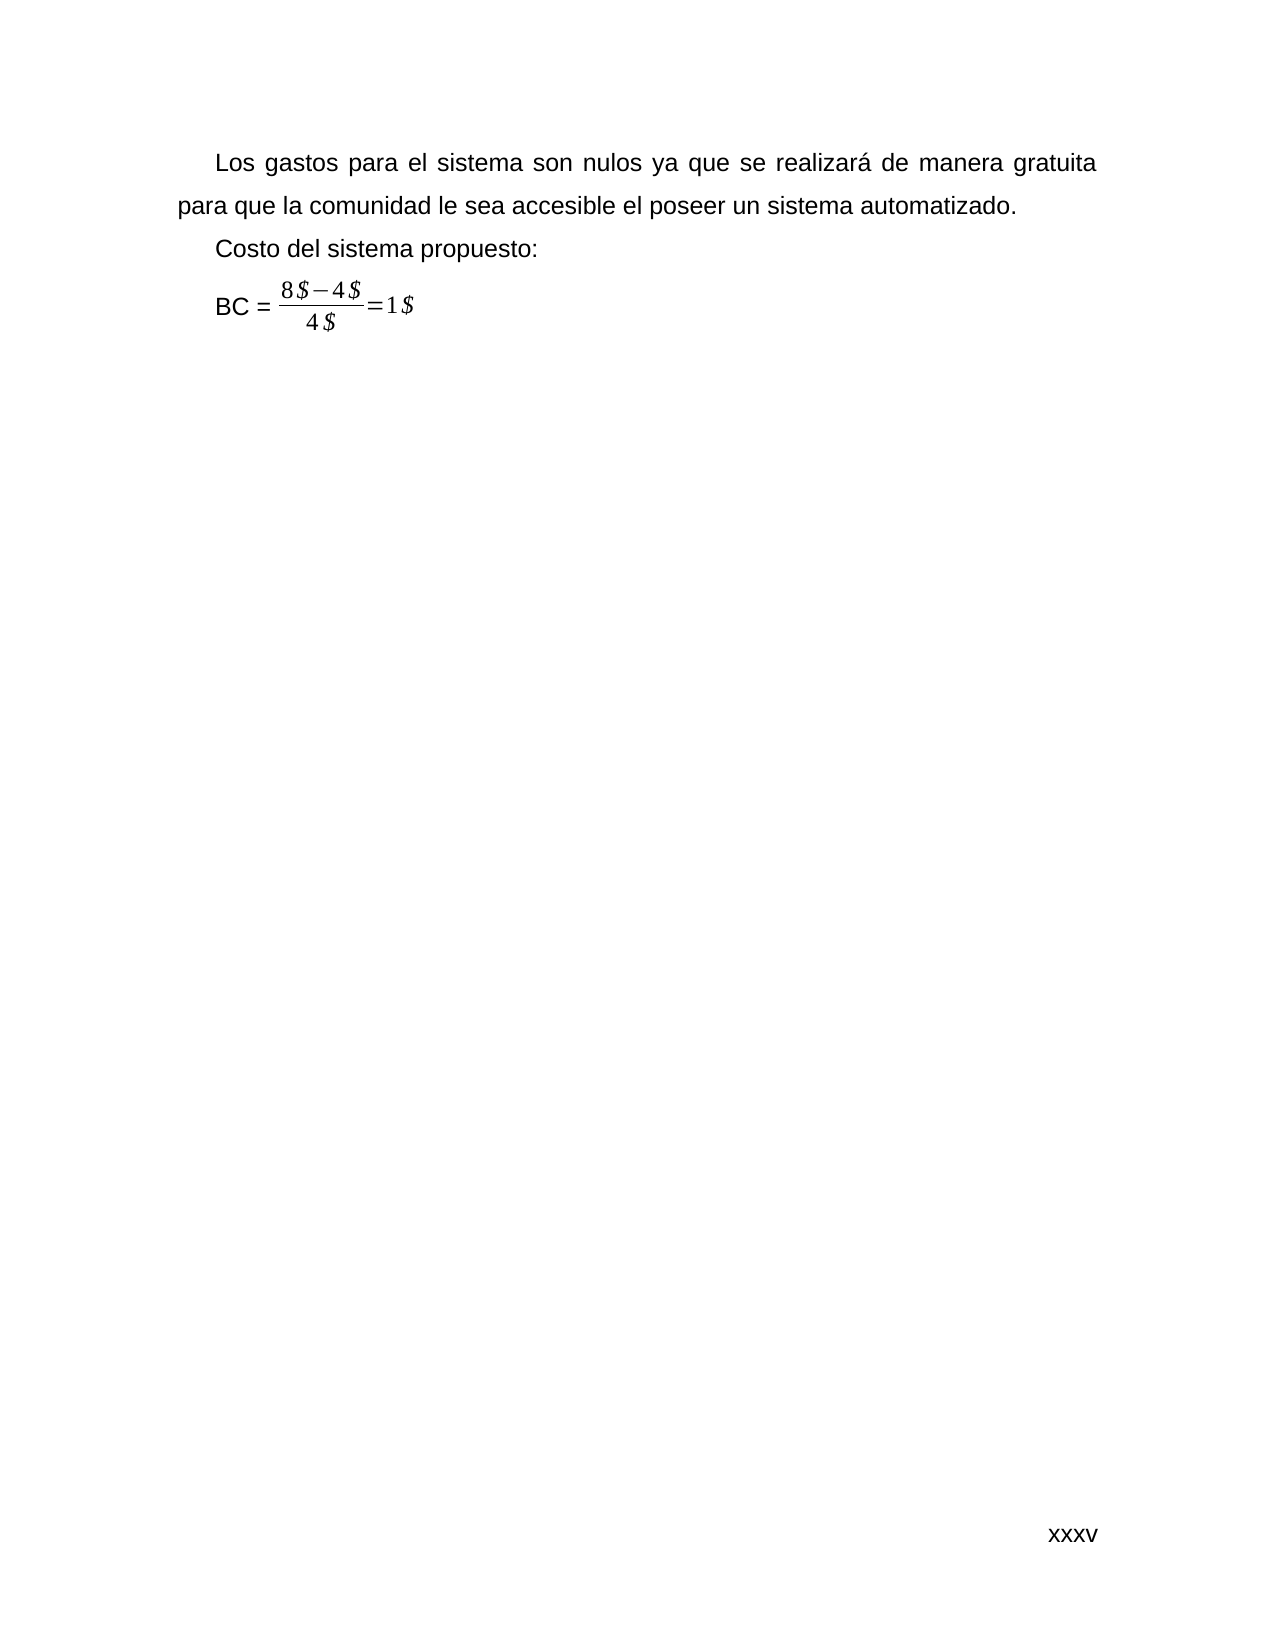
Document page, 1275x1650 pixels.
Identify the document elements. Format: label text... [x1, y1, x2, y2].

text Costo del sistema propuesto: [177, 234, 1098, 263]
text Los gastos para el sistema son nulos ya que se realizará de manera gratuita para que la comunidad le sea accesible el poseer un sistema automatizado. [177, 148, 1098, 219]
text BC = [177, 277, 1098, 336]
